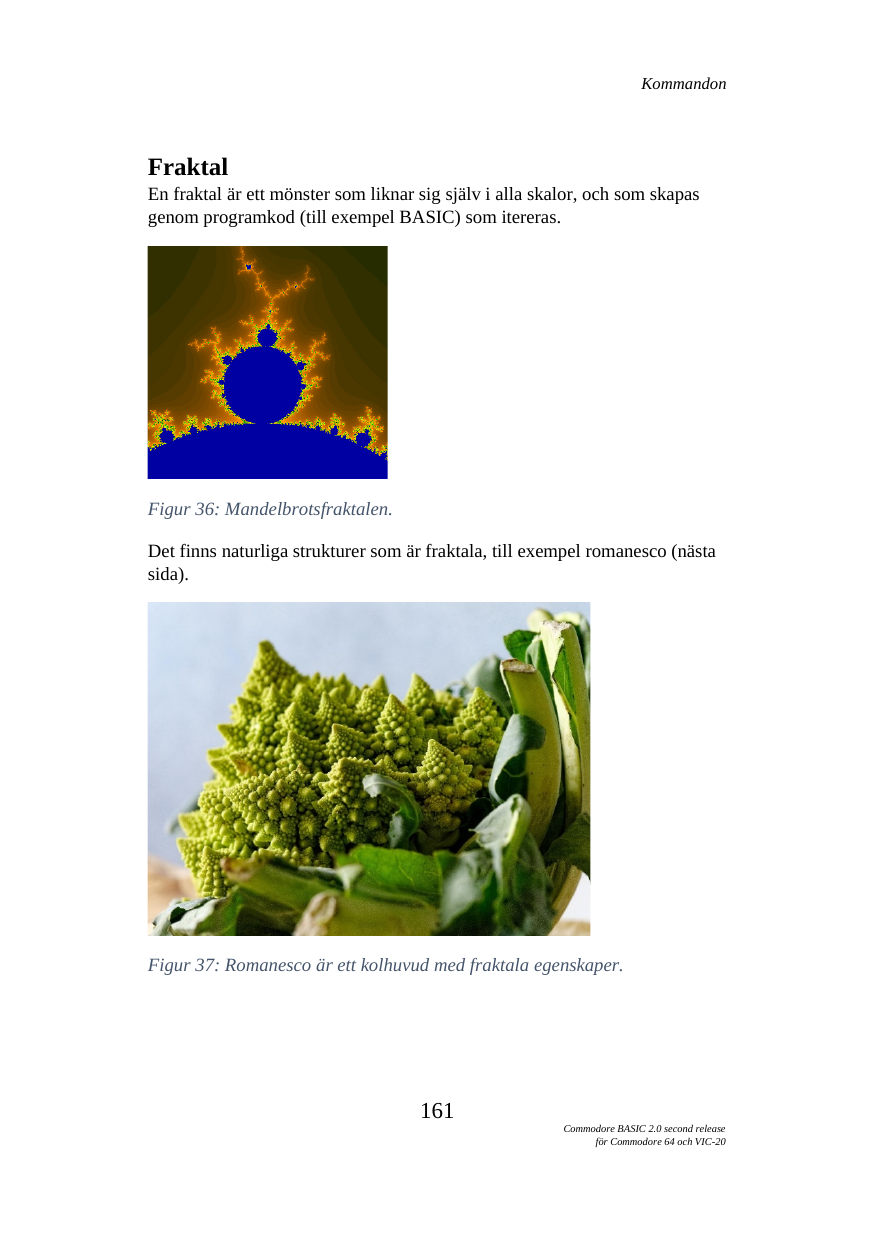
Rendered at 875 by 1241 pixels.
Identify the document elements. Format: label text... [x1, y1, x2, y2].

text Det finns naturliga strukturer som är fraktala, till exempel romanesco (nästa sida). [148, 540, 726, 584]
subtitle Fraktal [148, 152, 726, 181]
picture [147, 246, 388, 479]
text Figur 37: Romanesco är ett kolhuvud med fraktala egenskaper. [148, 954, 726, 975]
picture [147, 602, 591, 936]
text En fraktal är ett mönster som liknar sig själv i alla skalor, och som skapas genom programkod (till exempel BASIC) som itereras. [148, 183, 726, 228]
text Figur 36: Mandelbrotsfraktalen. [148, 497, 726, 519]
